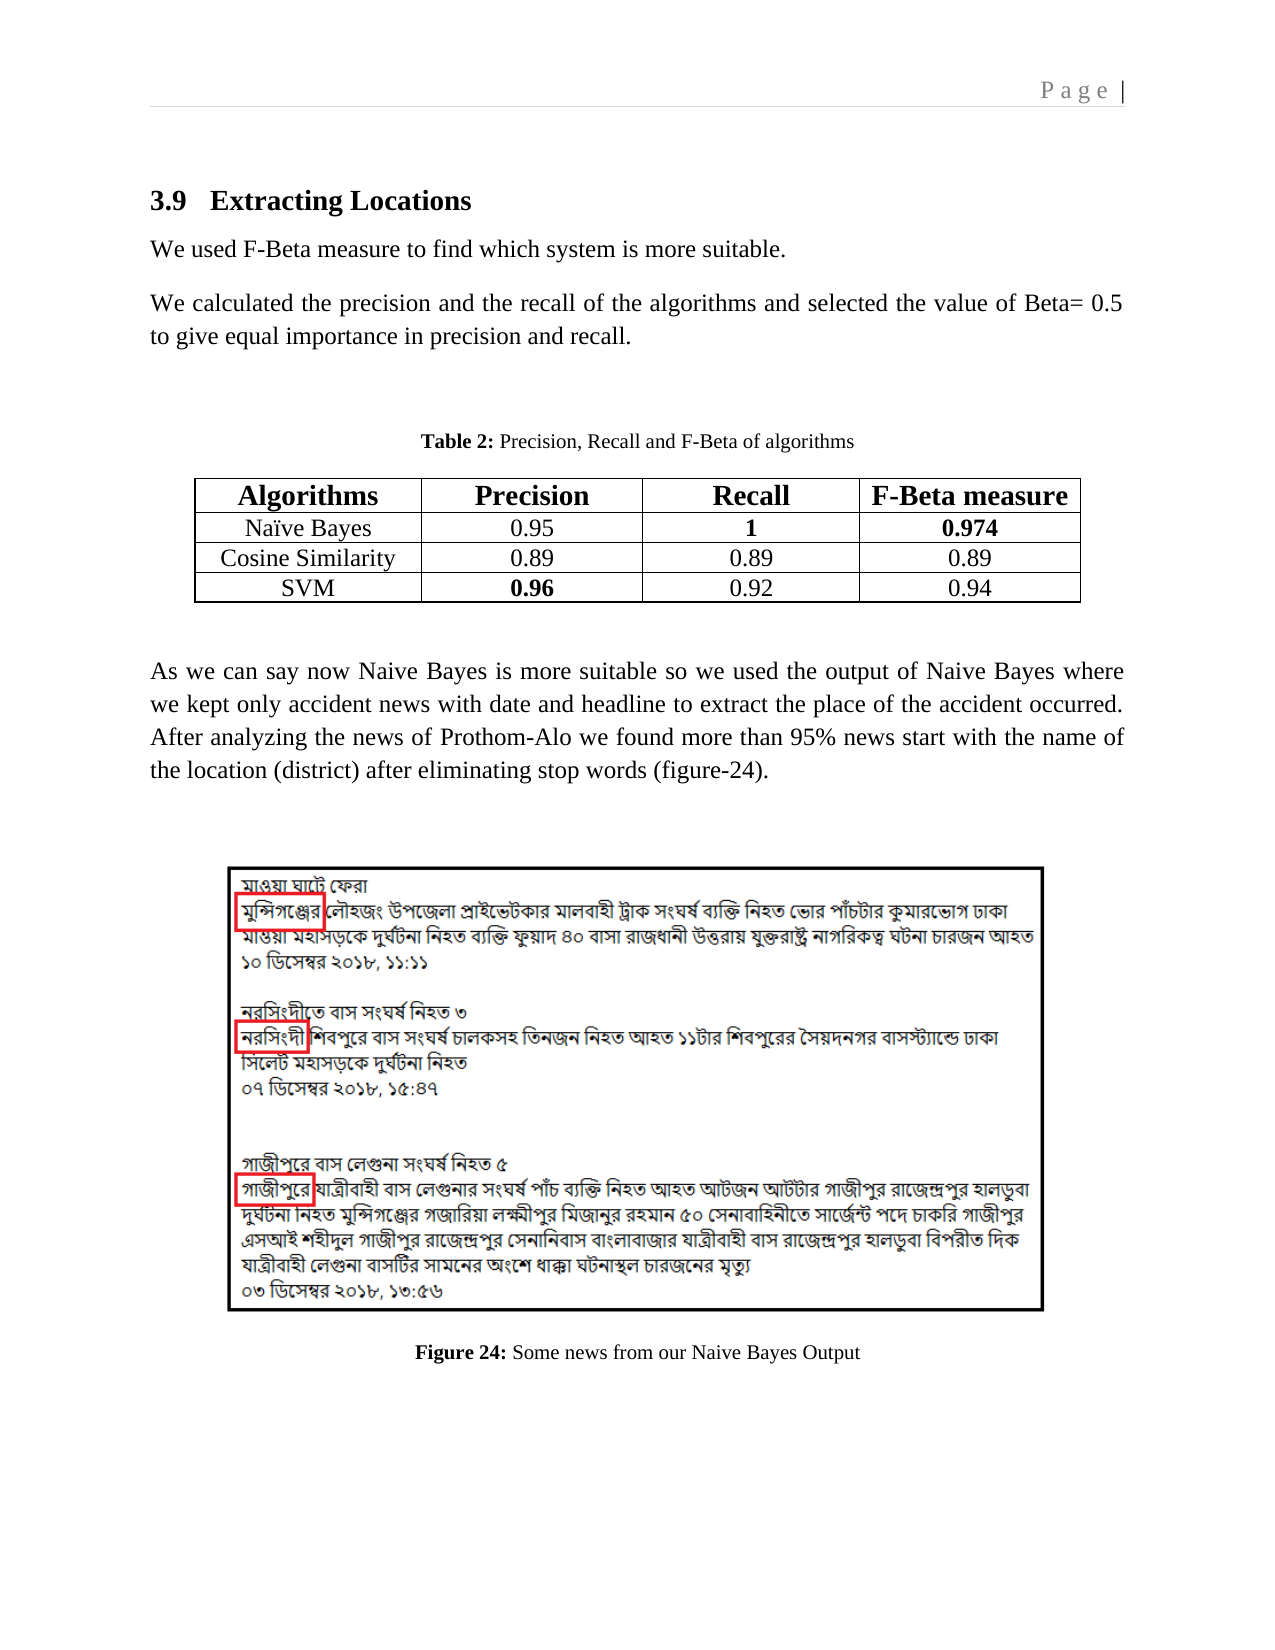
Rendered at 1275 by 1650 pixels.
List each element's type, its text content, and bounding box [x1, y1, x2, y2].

table_cell Naïve Bayes [196, 513, 421, 542]
table_cell 0.89 [422, 543, 642, 572]
table_cell 0.974 [860, 513, 1080, 542]
picture [224, 863, 1051, 1315]
table_header Algorithms [196, 479, 421, 512]
table_cell 0.89 [643, 543, 859, 572]
table_header F-Beta measure [860, 479, 1080, 512]
subtitle Extracting Locations [150, 183, 1125, 217]
table_cell 0.92 [643, 573, 859, 601]
table_header Recall [643, 479, 859, 512]
text As we can say now Naive Bayes is more suitable so we used the output of Naive Bayes where we kept only accident news with date and headline to extract the place of the accident occurred. After analyzing the news of Prothom-Alo we found more than 95% news start with the name of the location (district) after eliminating stop words (figure-24). [150, 656, 1125, 784]
table_header Precision [422, 479, 642, 512]
table_cell 0.95 [422, 513, 642, 542]
table_cell 1 [643, 513, 859, 542]
text We used F-Beta measure to find which system is more suitable. [150, 234, 1125, 263]
table_cell SVM [196, 573, 421, 601]
table_cell 0.94 [860, 573, 1080, 601]
table_cell 0.89 [860, 543, 1080, 572]
text Table 2: Precision, Recall and F-Beta of algorithms [150, 429, 1125, 453]
table_cell 0.96 [422, 573, 642, 601]
text We calculated the precision and the recall of the algorithms and selected the value of Beta= 0.5 to give equal importance in precision and recall. [150, 288, 1125, 350]
table_cell Cosine Similarity [196, 543, 421, 572]
text Figure 24: Some news from our Naive Bayes Output [150, 1340, 1125, 1364]
